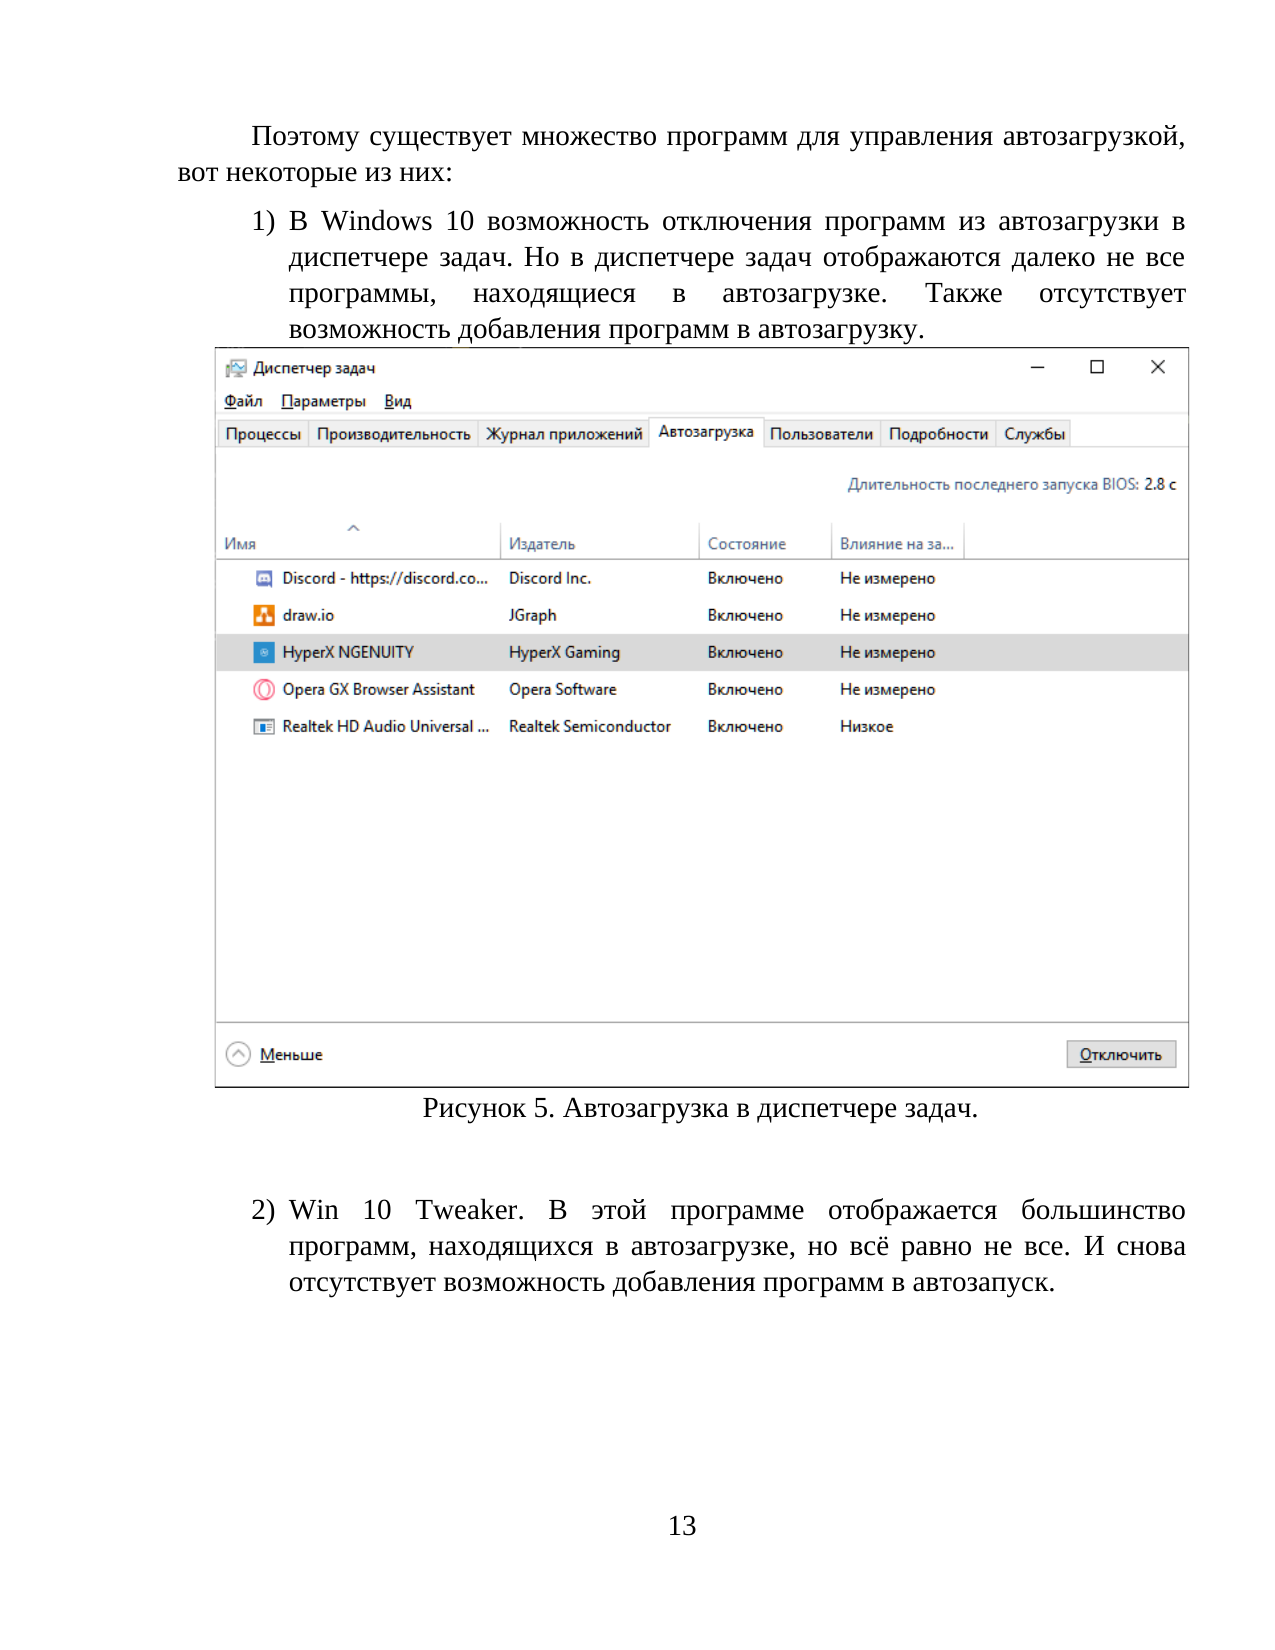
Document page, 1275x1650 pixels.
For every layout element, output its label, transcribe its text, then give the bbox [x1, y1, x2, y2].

list Рисунок 5. Автозагрузка в диспетчере задач. [215, 1091, 1186, 1124]
picture [214, 347, 1190, 1088]
text Поэтому существует множество программ для управления автозагрузкой, вот некоторые из них: [177, 118, 1186, 188]
list Win 10 Tweaker. В этой программе отображается большинство программ, находящихся в автозагрузке, но всё равно не все. И снова отсутствует возможность добавления программ в автозапуск. [251, 1192, 1186, 1298]
list В Windows 10 возможность отключения программ из автозагрузки в диспетчере задач. Но в диспетчере задач отображаются далеко не все программы, находящиеся в автозагрузке. Также отсутствует возможность добавления программ в автозагрузку. [251, 203, 1186, 345]
